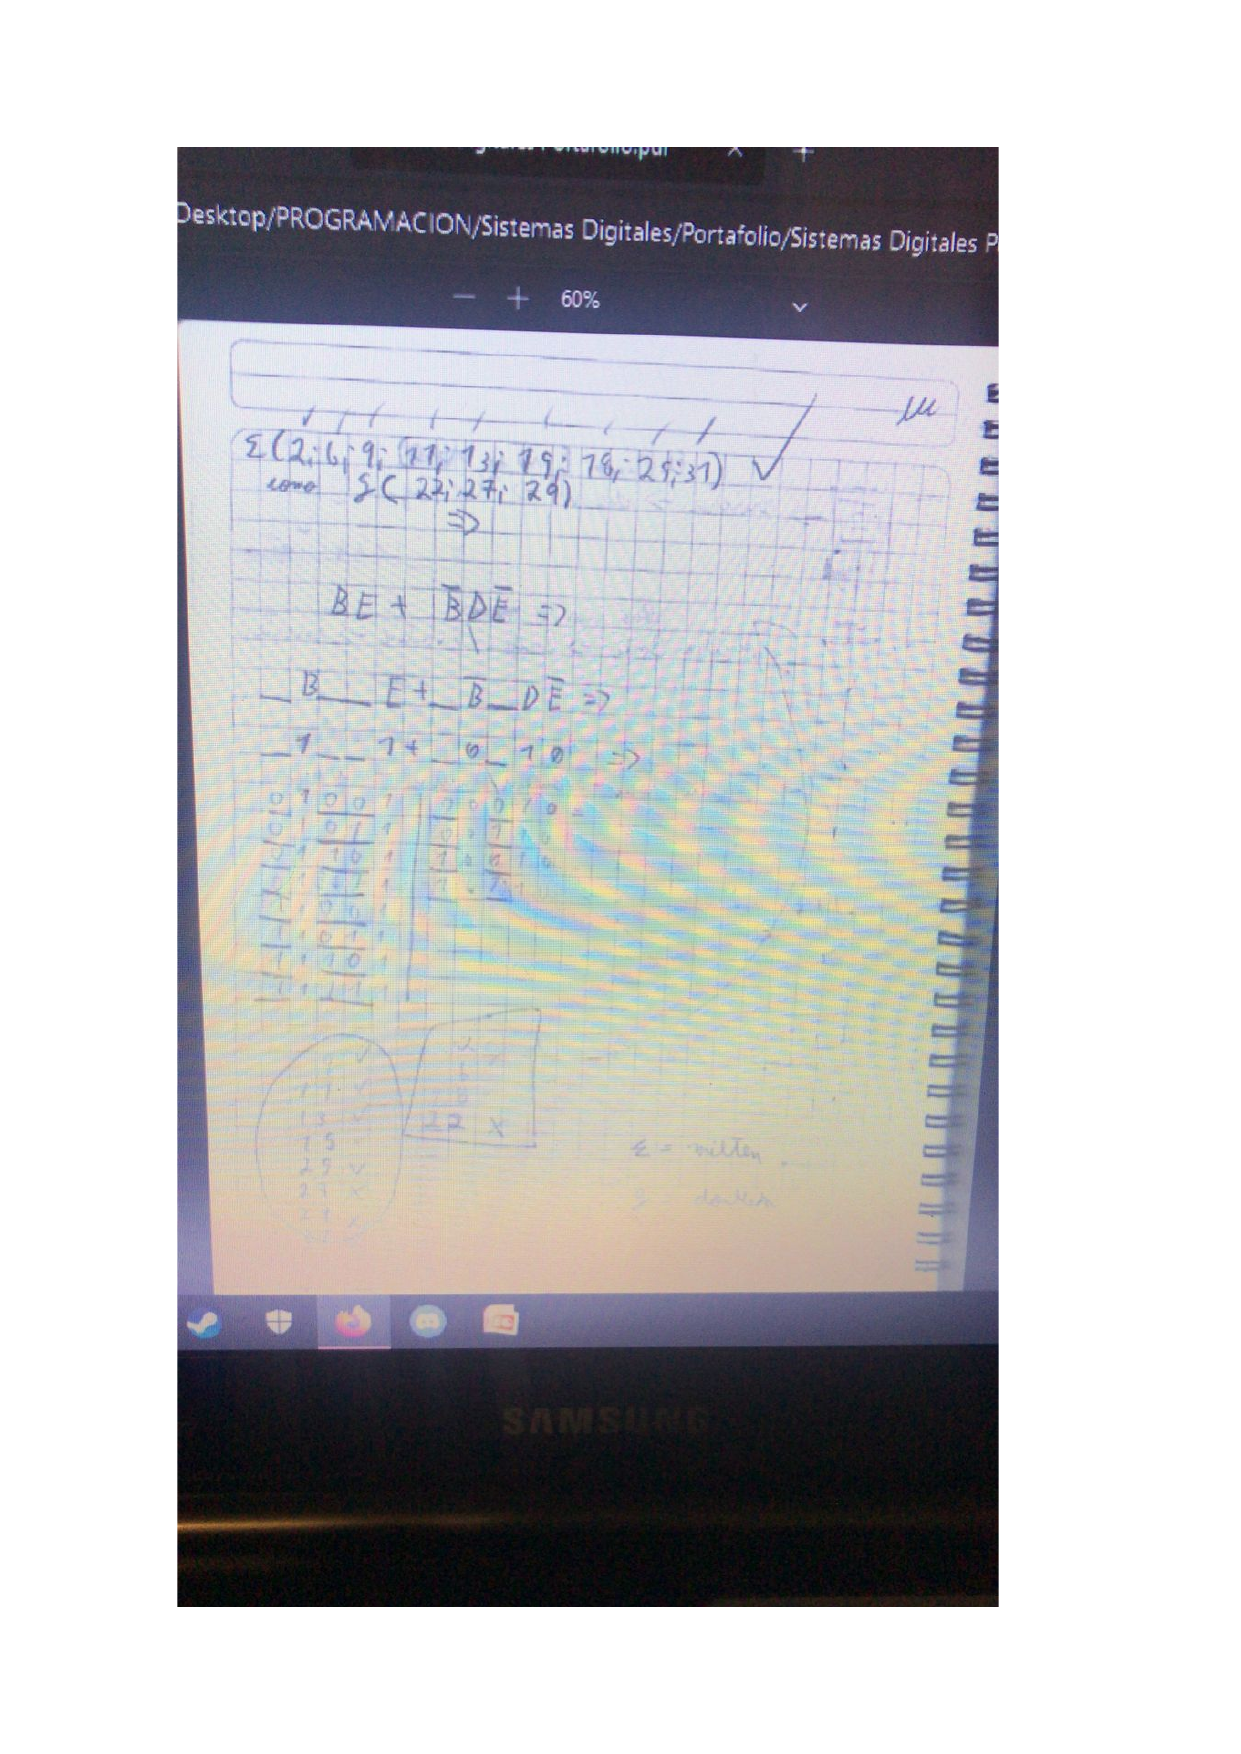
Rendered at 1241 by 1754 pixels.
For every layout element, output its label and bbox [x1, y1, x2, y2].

picture [177, 147, 999, 1607]
